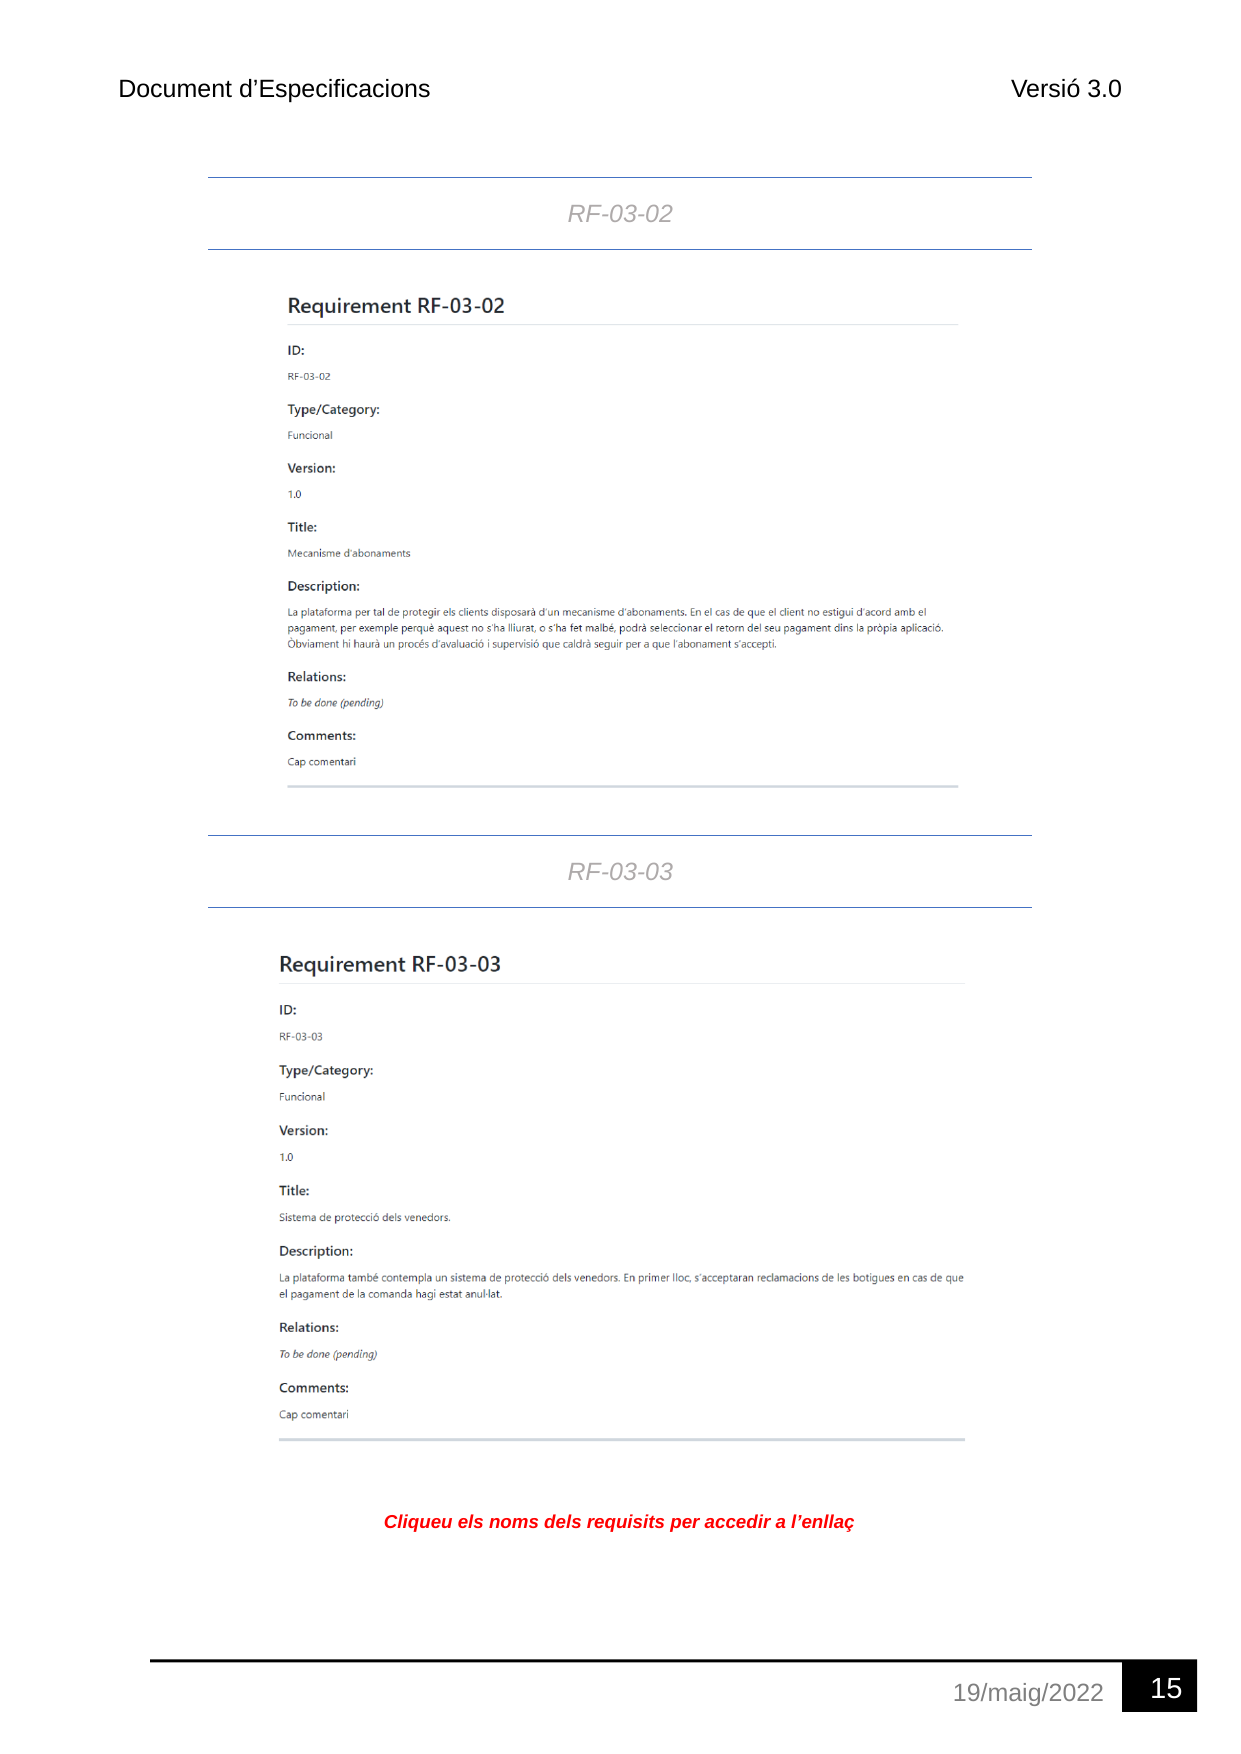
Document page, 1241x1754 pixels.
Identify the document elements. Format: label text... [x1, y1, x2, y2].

text Cliqueu els noms dels requisits per accedir a l’enllaç [118, 1510, 1122, 1532]
picture [268, 945, 972, 1453]
text RF-03-02 [208, 178, 1032, 249]
picture [276, 287, 964, 798]
text RF-03-03 [208, 836, 1032, 907]
